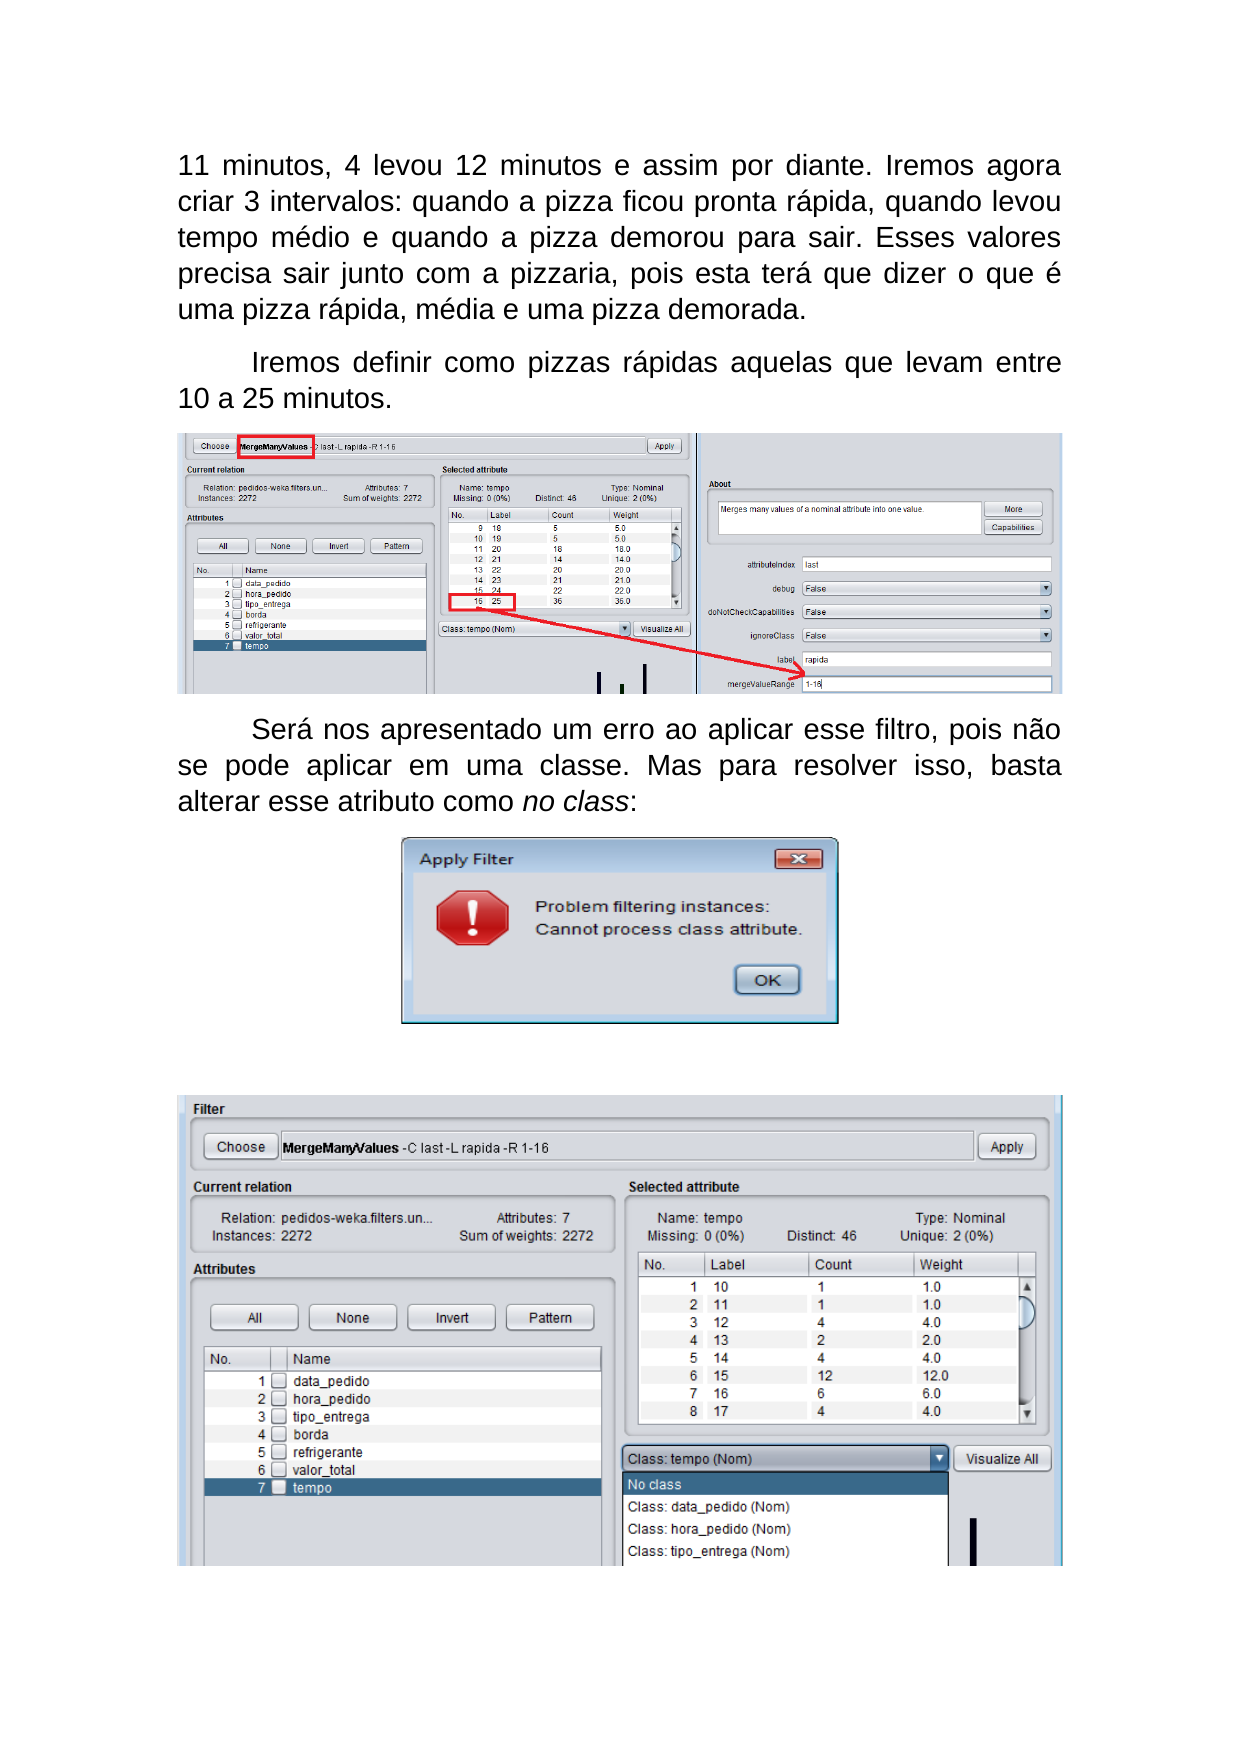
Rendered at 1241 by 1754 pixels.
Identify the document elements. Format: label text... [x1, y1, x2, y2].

picture [401, 837, 839, 1024]
text Iremos definir como pizzas rápidas aquelas que levam entre 10 a 25 minutos. [177, 345, 1063, 415]
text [177, 148, 1063, 326]
picture [177, 1095, 1063, 1566]
text Será nos apresentado um erro ao aplicar esse filtro, pois não se pode aplicar em uma classe. Mas para resolver isso, basta alterar esse atributo como no class: [177, 712, 1063, 818]
picture [177, 433, 1063, 694]
